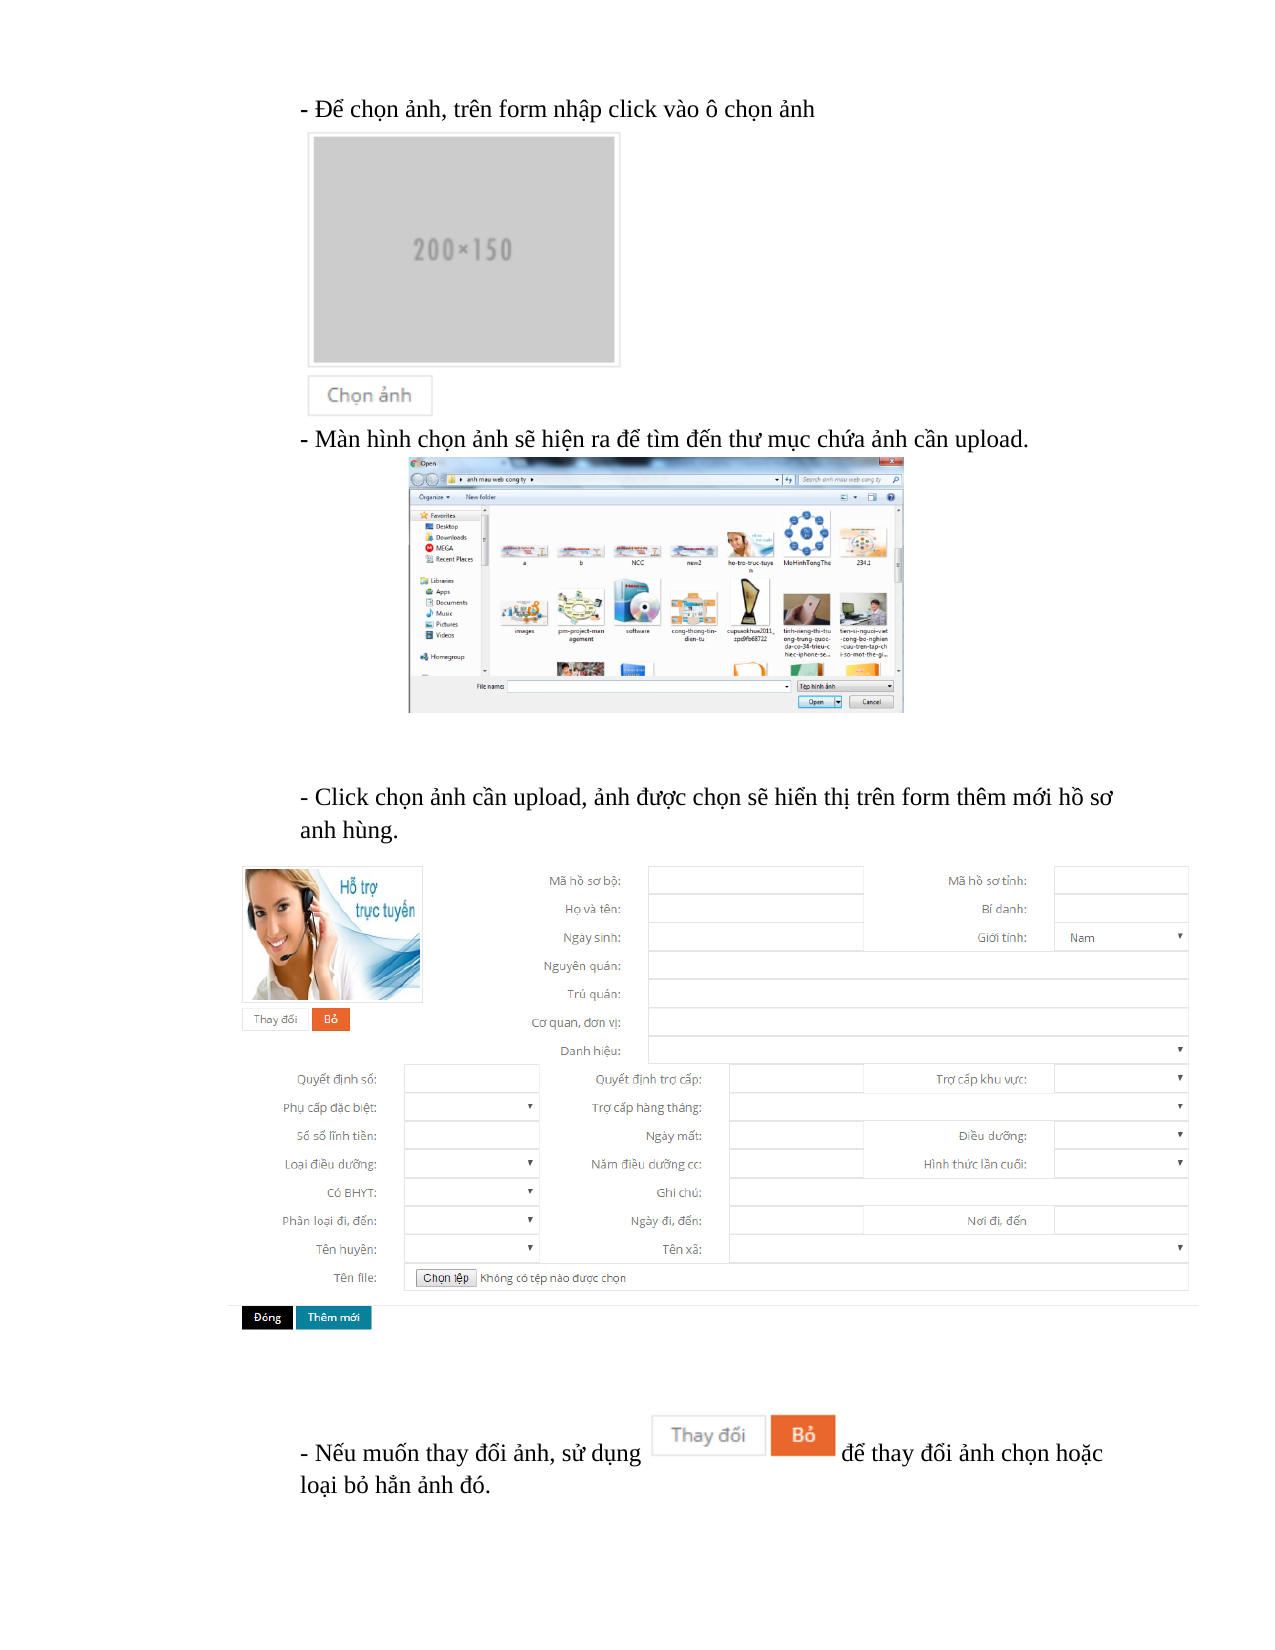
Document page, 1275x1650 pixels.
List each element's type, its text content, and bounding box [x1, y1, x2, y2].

picture [225, 848, 1199, 1340]
list - Nếu muốn thay đổi ảnh, sử dụng để thay đổi ảnh chọn hoặc loại bỏ hẳn ảnh đó. [300, 1409, 1125, 1499]
picture [647, 1409, 842, 1461]
picture [300, 126, 635, 421]
list - Click chọn ảnh cần upload, ảnh được chọn sẽ hiển thị trên form thêm mới hồ sơ anh hùng. [300, 782, 1125, 844]
list - Màn hình chọn ảnh sẽ hiện ra để tìm đến thư mục chứa ảnh cần upload. [300, 424, 1125, 453]
picture [408, 457, 904, 713]
